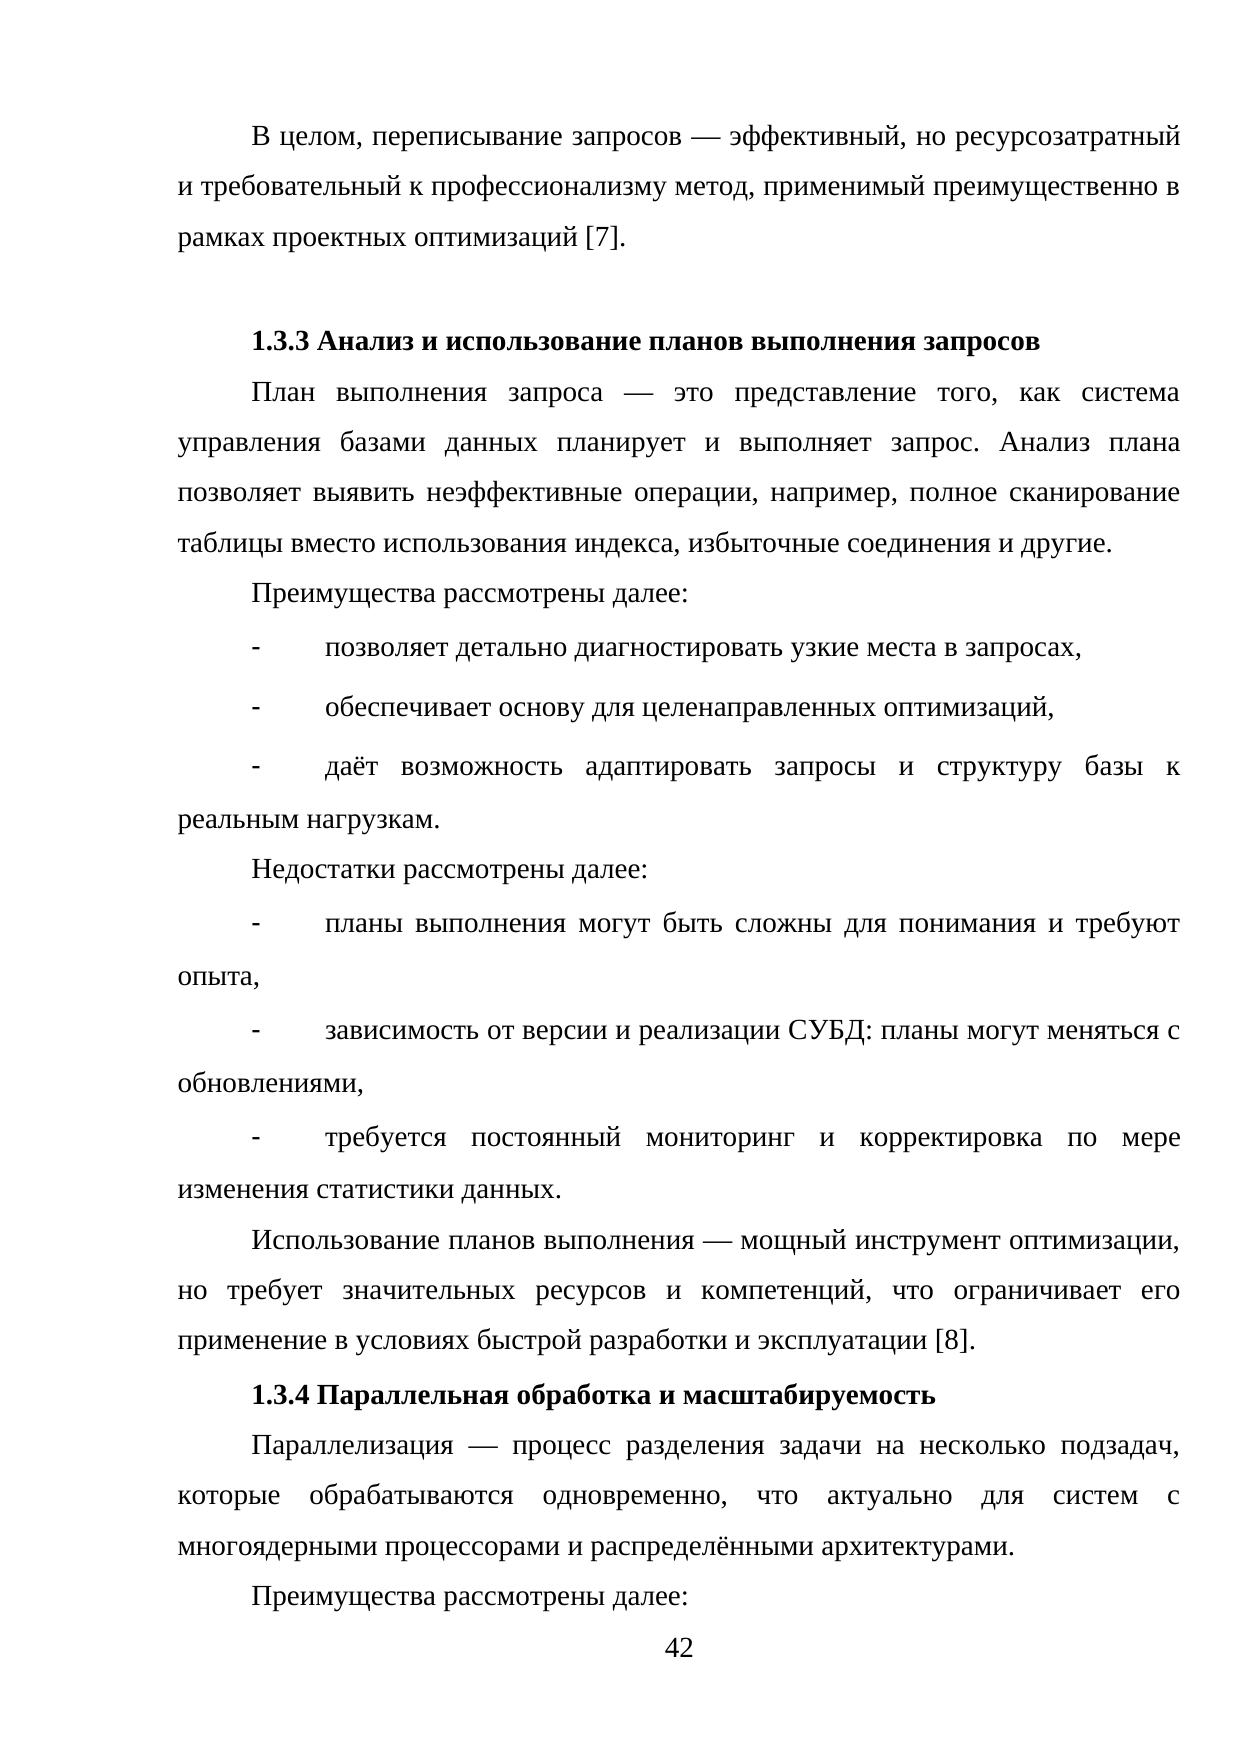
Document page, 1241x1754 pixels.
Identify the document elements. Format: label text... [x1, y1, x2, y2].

text План выполнения запроса — это представление того, как система управления базами данных планирует и выполняет запрос. Анализ плана позволяет выявить неэффективные операции, например, полное сканирование таблицы вместо использования индекса, избыточные соединения и другие. [177, 374, 1181, 558]
list обеспечивает основу для целенаправленных оптимизаций, [177, 685, 1181, 724]
text Использование планов выполнения — мощный инструмент оптимизации, но требует значительных ресурсов и компетенций, что ограничивает его применение в условиях быстрой разработки и эксплуатации [8]. [177, 1222, 1181, 1356]
list планы выполнения могут быть сложны для понимания и требуют опыта, [177, 901, 1181, 991]
list зависимость от версии и реализации СУБД: планы могут меняться с обновлениями, [177, 1008, 1181, 1098]
text Преимущества рассмотрены далее: [177, 575, 1181, 609]
list позволяет детально диагностировать узкие места в запросах, [177, 625, 1181, 665]
subtitle 1.3.4 Параллельная обработка и масштабируемость [177, 1377, 1181, 1410]
list даёт возможность адаптировать запросы и структуру базы к реальным нагрузкам. [177, 744, 1181, 834]
text Недостатки рассмотрены далее: [177, 851, 1181, 885]
text Параллелизация — процесс разделения задачи на несколько подзадач, которые обрабатываются одновременно, что актуально для систем с многоядерными процессорами и распределёнными архитектурами. [177, 1427, 1181, 1561]
text Преимущества рассмотрены далее: [177, 1578, 1181, 1612]
text В целом, переписывание запросов — эффективный, но ресурсозатратный и требовательный к профессионализму метод, применимый преимущественно в рамках проектных оптимизаций [7]. [177, 118, 1181, 252]
subtitle 1.3.3 Анализ и использование планов выполнения запросов [177, 323, 1181, 357]
list требуется постоянный мониторинг и корректировка по мере изменения статистики данных. [177, 1115, 1181, 1205]
